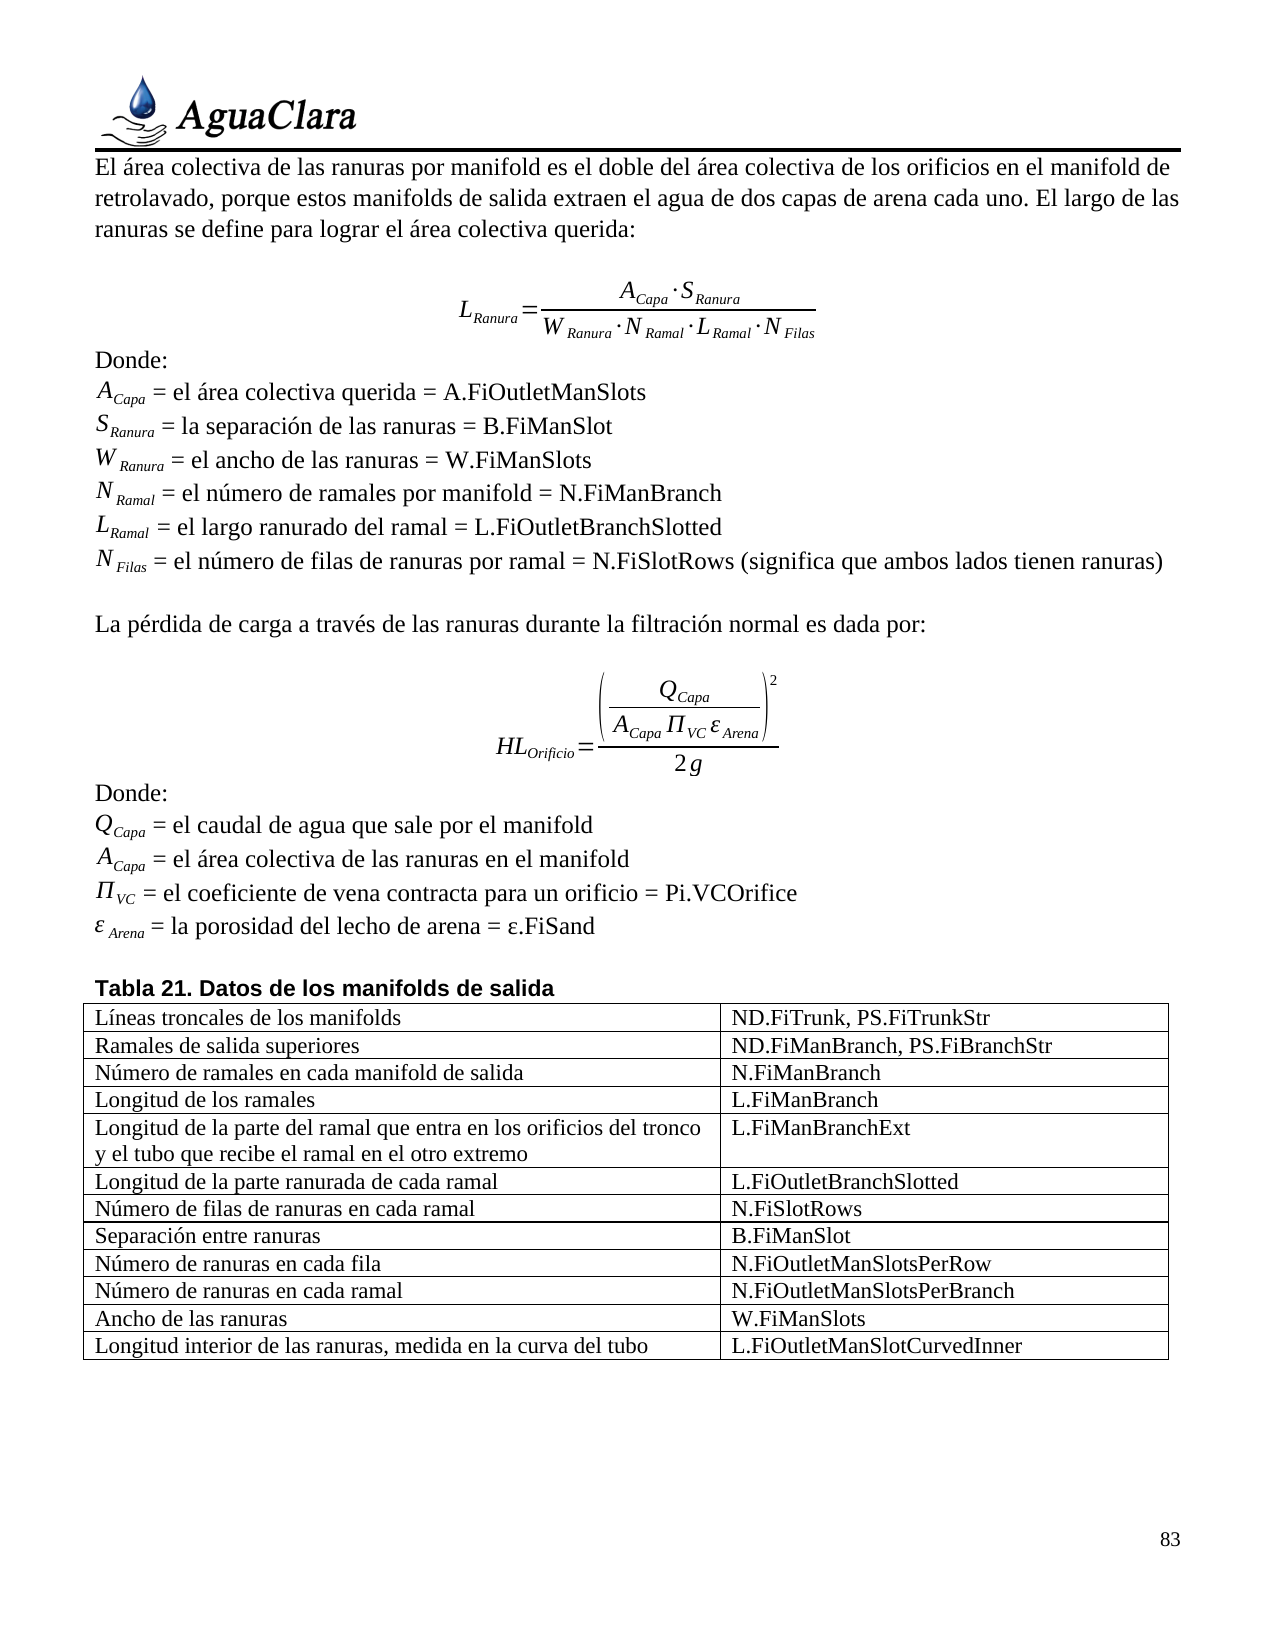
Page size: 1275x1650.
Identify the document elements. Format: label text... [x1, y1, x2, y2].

table_cell Número de filas de ranuras en cada ramal [84, 1195, 720, 1221]
list = el número de filas de ranuras por ramal = N.FiSlotRows (significa que ambos lados tienen ranuras) [94, 544, 1181, 576]
table_cell Longitud interior de las ranuras, medida en la curva del tubo [84, 1332, 720, 1358]
table_cell L.FiOutletBranchSlotted [721, 1168, 1168, 1194]
text La pérdida de carga a través de las ranuras durante la filtración normal es dada por: [94, 609, 1181, 638]
list = el coeficiente de vena contracta para un orificio = Pi.VCOrifice [94, 877, 1181, 908]
table_cell Número de ranuras en cada ramal [84, 1277, 720, 1304]
table_cell Número de ramales en cada manifold de salida [84, 1059, 720, 1086]
table_cell Número de ranuras en cada fila [84, 1250, 720, 1276]
list = el caudal de agua que sale por el manifold [94, 809, 1181, 841]
table_cell ND.FiManBranch, PS.FiBranchStr [721, 1032, 1168, 1058]
table_cell L.FiManBranchExt [721, 1114, 1168, 1167]
table_cell N.FiManBranch [721, 1059, 1168, 1086]
table_header Líneas troncales de los manifolds [84, 1004, 720, 1031]
table_cell L.FiOutletManSlotCurvedInner [721, 1332, 1168, 1358]
list Donde: [94, 345, 1181, 374]
list = el área colectiva de las ranuras en el manifold [94, 843, 1181, 874]
text Tabla 21. Datos de los manifolds de salida [94, 975, 1181, 1001]
table_cell N.FiOutletManSlotsPerRow [721, 1250, 1168, 1276]
list = la porosidad del lecho de arena = ε.FiSand [94, 910, 1181, 942]
table_cell L.FiManBranch [721, 1087, 1168, 1113]
table_cell Ancho de las ranuras [84, 1305, 720, 1331]
text El área colectiva de las ranuras por manifold es el doble del área colectiva de los orificios en el manifold de retrolavado, porque estos manifolds de salida extraen el agua de dos capas de arena cada uno. El largo de las ranuras se define para lograr el área colectiva querida: [94, 152, 1181, 243]
table_header ND.FiTrunk, PS.FiTrunkStr [721, 1004, 1168, 1031]
list = el ancho de las ranuras = W.FiManSlots [94, 443, 1181, 475]
list = la separación de las ranuras = B.FiManSlot [94, 410, 1181, 441]
table_cell Longitud de la parte ranurada de cada ramal [84, 1168, 720, 1194]
list Donde: [94, 778, 1181, 807]
table_cell W.FiManSlots [721, 1305, 1168, 1331]
table_cell Longitud de los ramales [84, 1087, 720, 1113]
list = el número de ramales por manifold = N.FiManBranch [94, 477, 1181, 508]
list = el área colectiva querida = A.FiOutletManSlots [94, 376, 1181, 408]
table_cell N.FiSlotRows [721, 1195, 1168, 1221]
table_cell N.FiOutletManSlotsPerBranch [721, 1277, 1168, 1304]
list = el largo ranurado del ramal = L.FiOutletBranchSlotted [94, 511, 1181, 542]
table_cell B.FiManSlot [721, 1223, 1168, 1249]
table_cell Separación entre ranuras [84, 1223, 720, 1249]
picture [94, 75, 373, 148]
table_cell Longitud de la parte del ramal que entra en los orificios del tronco y el tubo que recibe el ramal en el otro extremo [84, 1114, 720, 1167]
table_cell Ramales de salida superiores [84, 1032, 720, 1058]
